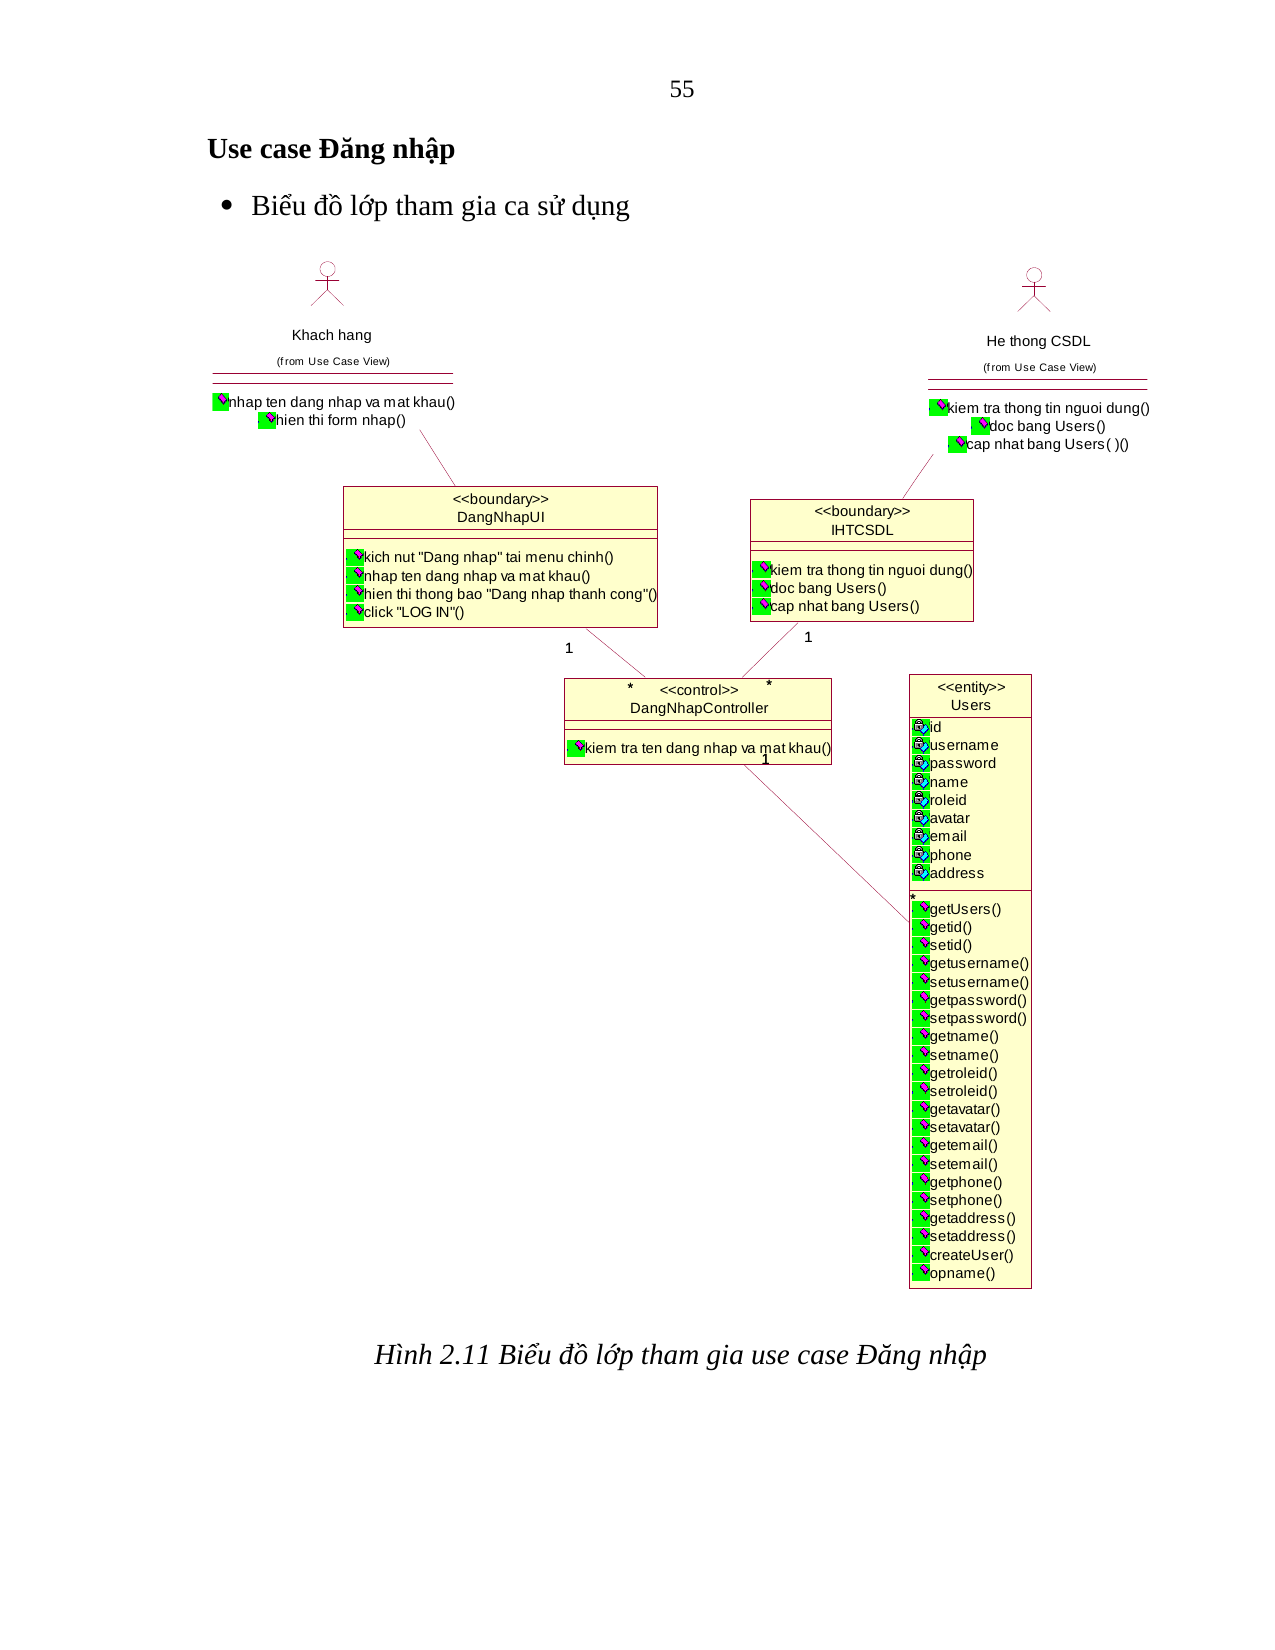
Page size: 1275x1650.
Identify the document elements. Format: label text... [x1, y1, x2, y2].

subtitle Use case Đăng nhập [207, 131, 1157, 165]
list Biểu đồ lớp tham gia ca sử dụng [222, 188, 1157, 222]
